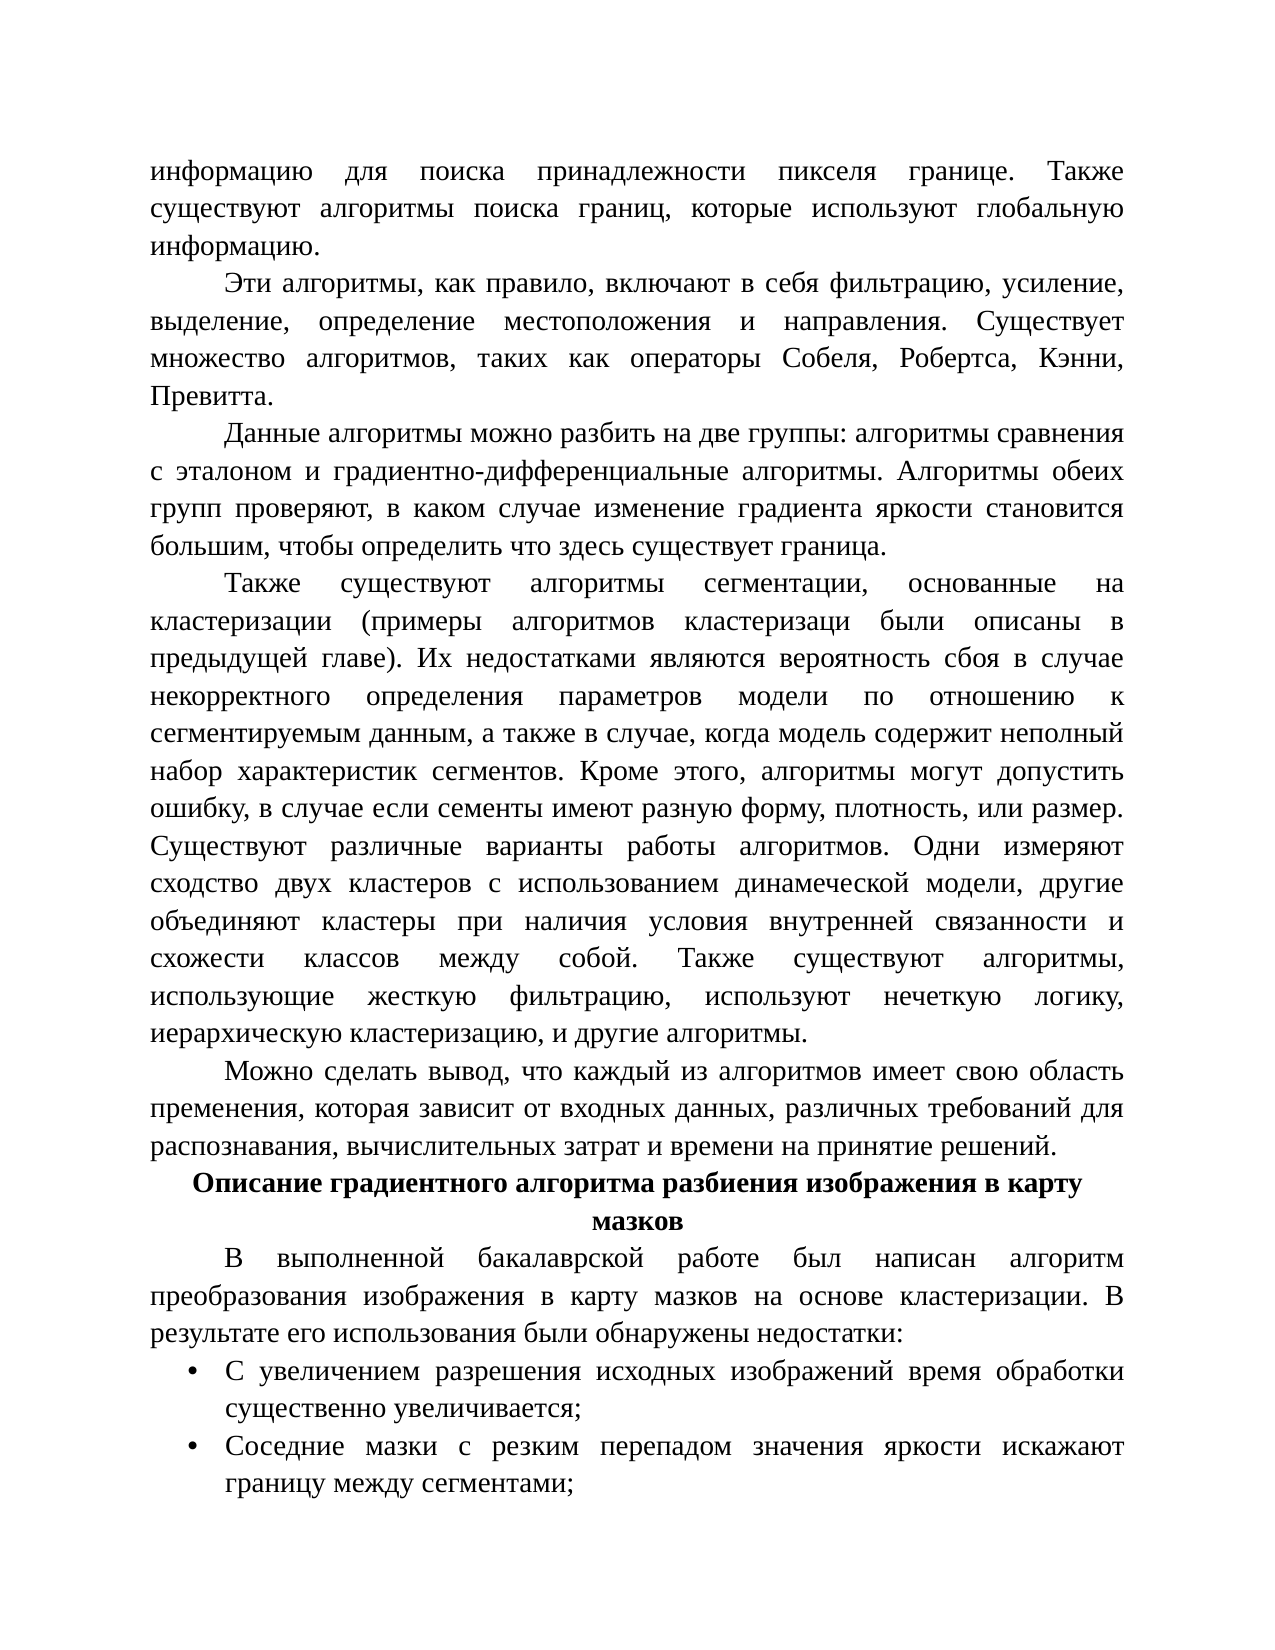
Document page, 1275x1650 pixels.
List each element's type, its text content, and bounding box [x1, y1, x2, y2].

text Также существуют алгоритмы сегментации, основанные на кластеризации (примеры алгоритмов кластеризаци были описаны в предыдущей главе). Их недостатками являются вероятность сбоя в случае некорректного определения параметров модели по отношению к сегментируемым данным, а также в случае, когда модель содержит неполный набор характеристик сегментов. Кроме этого, алгоритмы могут допустить ошибку, в случае если сементы имеют разную форму, плотность, или размер. Существуют различные варианты работы алгоритмов. Одни измеряют сходство двух кластеров с использованием динамеческой модели, другие объединяют кластеры при наличия условия внутренней связанности и схожести классов между собой. Также существуют алгоритмы, использующие жесткую фильтрацию, используют нечеткую логику, иерархическую кластеризацию, и другие алгоритмы. [150, 562, 1125, 1050]
list Соседние мазки с резким перепадом значения яркости искажают границу между сегментами; [187, 1425, 1125, 1500]
text Эти алгоритмы, как правило, включают в себя фильтрацию, усиление, выделение, определение местоположения и направления. Существует множество алгоритмов, таких как операторы Собеля, Робертса, Кэнни, Превитта. [150, 262, 1125, 412]
text В выполненной бакалаврской работе был написан алгоритм преобразования изображения в карту мазков на основе кластеризации. В результате его использования были обнаружены недостатки: [150, 1237, 1125, 1350]
text Можно сделать вывод, что каждый из алгоритмов имеет свою область пременения, которая зависит от входных данных, различных требований для распознавания, вычислительных затрат и времени на принятие решений. [150, 1050, 1125, 1162]
text Описание градиентного алгоритма разбиения изображения в карту мазков [150, 1162, 1125, 1237]
list С увеличением разрешения исходных изображений время обработки существенно увеличивается; [187, 1350, 1125, 1425]
text Данные алгоритмы можно разбить на две группы: алгоритмы сравнения с эталоном и градиентно-дифференциальные алгоритмы. Алгоритмы обеих групп проверяют, в каком случае изменение градиента яркости становится большим, чтобы определить что здесь существует граница. [150, 412, 1125, 562]
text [150, 150, 1125, 262]
